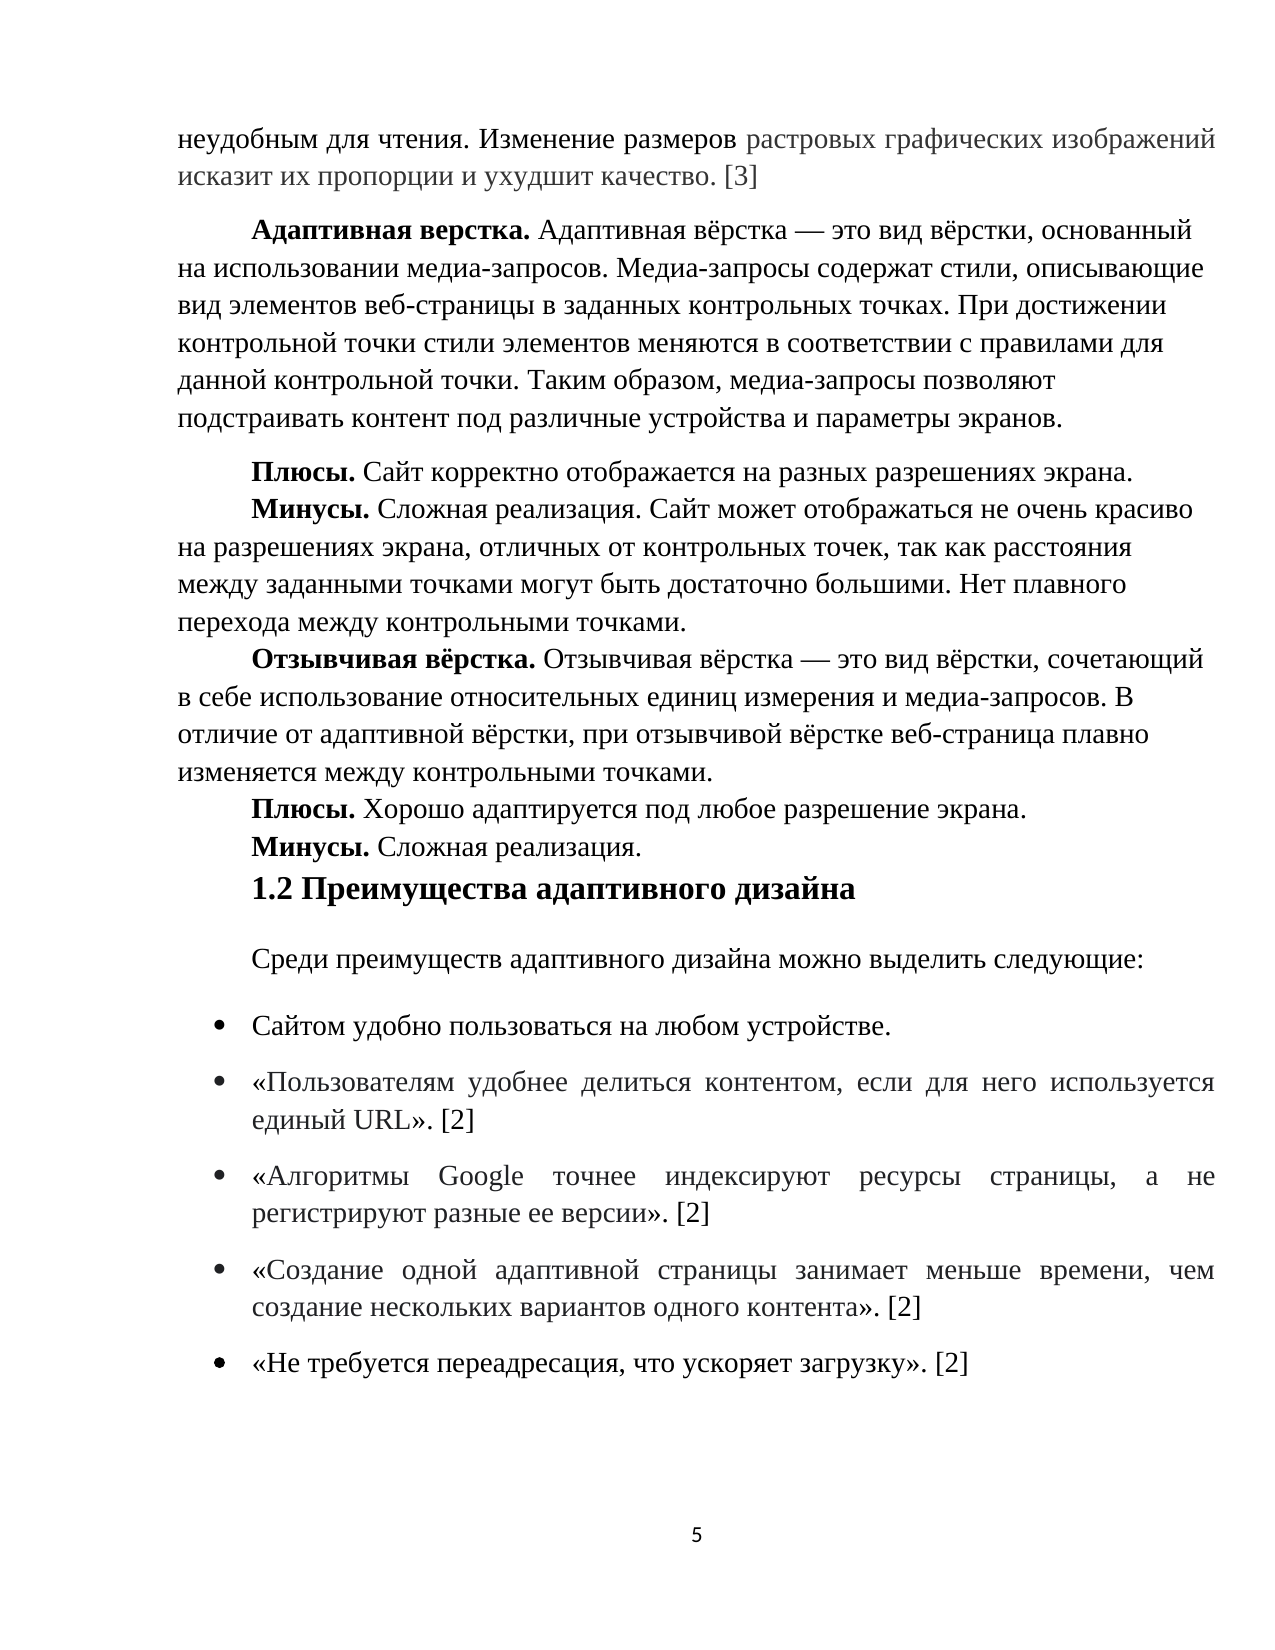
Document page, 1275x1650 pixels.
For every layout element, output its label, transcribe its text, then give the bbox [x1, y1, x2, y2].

text Минусы. Сложная реализация. [177, 826, 1216, 864]
text Отзывчивая вёрстка. Отзывчивая вёрстка — это вид вёрстки, сочетающий в себе использование относительных единиц измерения и медиа-запросов. В отличие от адаптивной вёрстки, при отзывчивой вёрстке веб-страница плавно изменяется между контрольными точками. [177, 639, 1216, 789]
text Среди преимуществ адаптивного дизайна можно выделить следующие: [177, 939, 1216, 976]
list «Не требуется переадресация, что ускоряет загрузку». [2] [214, 1343, 1216, 1380]
list Сайтом удобно пользоваться на любом устройстве. [214, 1005, 1216, 1043]
list «Алгоритмы Google точнее индексируют ресурсы страницы, а не регистрируют разные ее версии». [2] [214, 1155, 1216, 1230]
text Минусы. Сложная реализация. Сайт может отображаться не очень красиво на разрешениях экрана, отличных от контрольных точек, так как расстояния между заданными точками могут быть достаточно большими. Нет плавного перехода между контрольными точками. [177, 489, 1216, 639]
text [177, 118, 1216, 193]
list «Создание одной адаптивной страницы занимает меньше времени, чем создание нескольких вариантов одного контента». [2] [214, 1249, 1216, 1324]
text Адаптивная верстка. Адаптивная вёрстка — это вид вёрстки, основанный на использовании медиа-запросов. Медиа-запросы содержат стили, описывающие вид элементов веб-страницы в заданных контрольных точках. При достижении контрольной точки стили элементов меняются в соответствии с правилами для данной контрольной точки. Таким образом, медиа-запросы позволяют подстраивать контент под различные устройства и параметры экранов. [177, 210, 1216, 435]
subtitle 1.2 Преимущества адаптивного дизайна [177, 868, 1216, 906]
text Плюсы. Хорошо адаптируется под любое разрешение экрана. [177, 789, 1216, 826]
text Плюсы. Сайт корректно отображается на разных разрешениях экрана. [177, 451, 1216, 489]
list «Пользователям удобнее делиться контентом, если для него используется единый URL». [2] [214, 1062, 1216, 1137]
